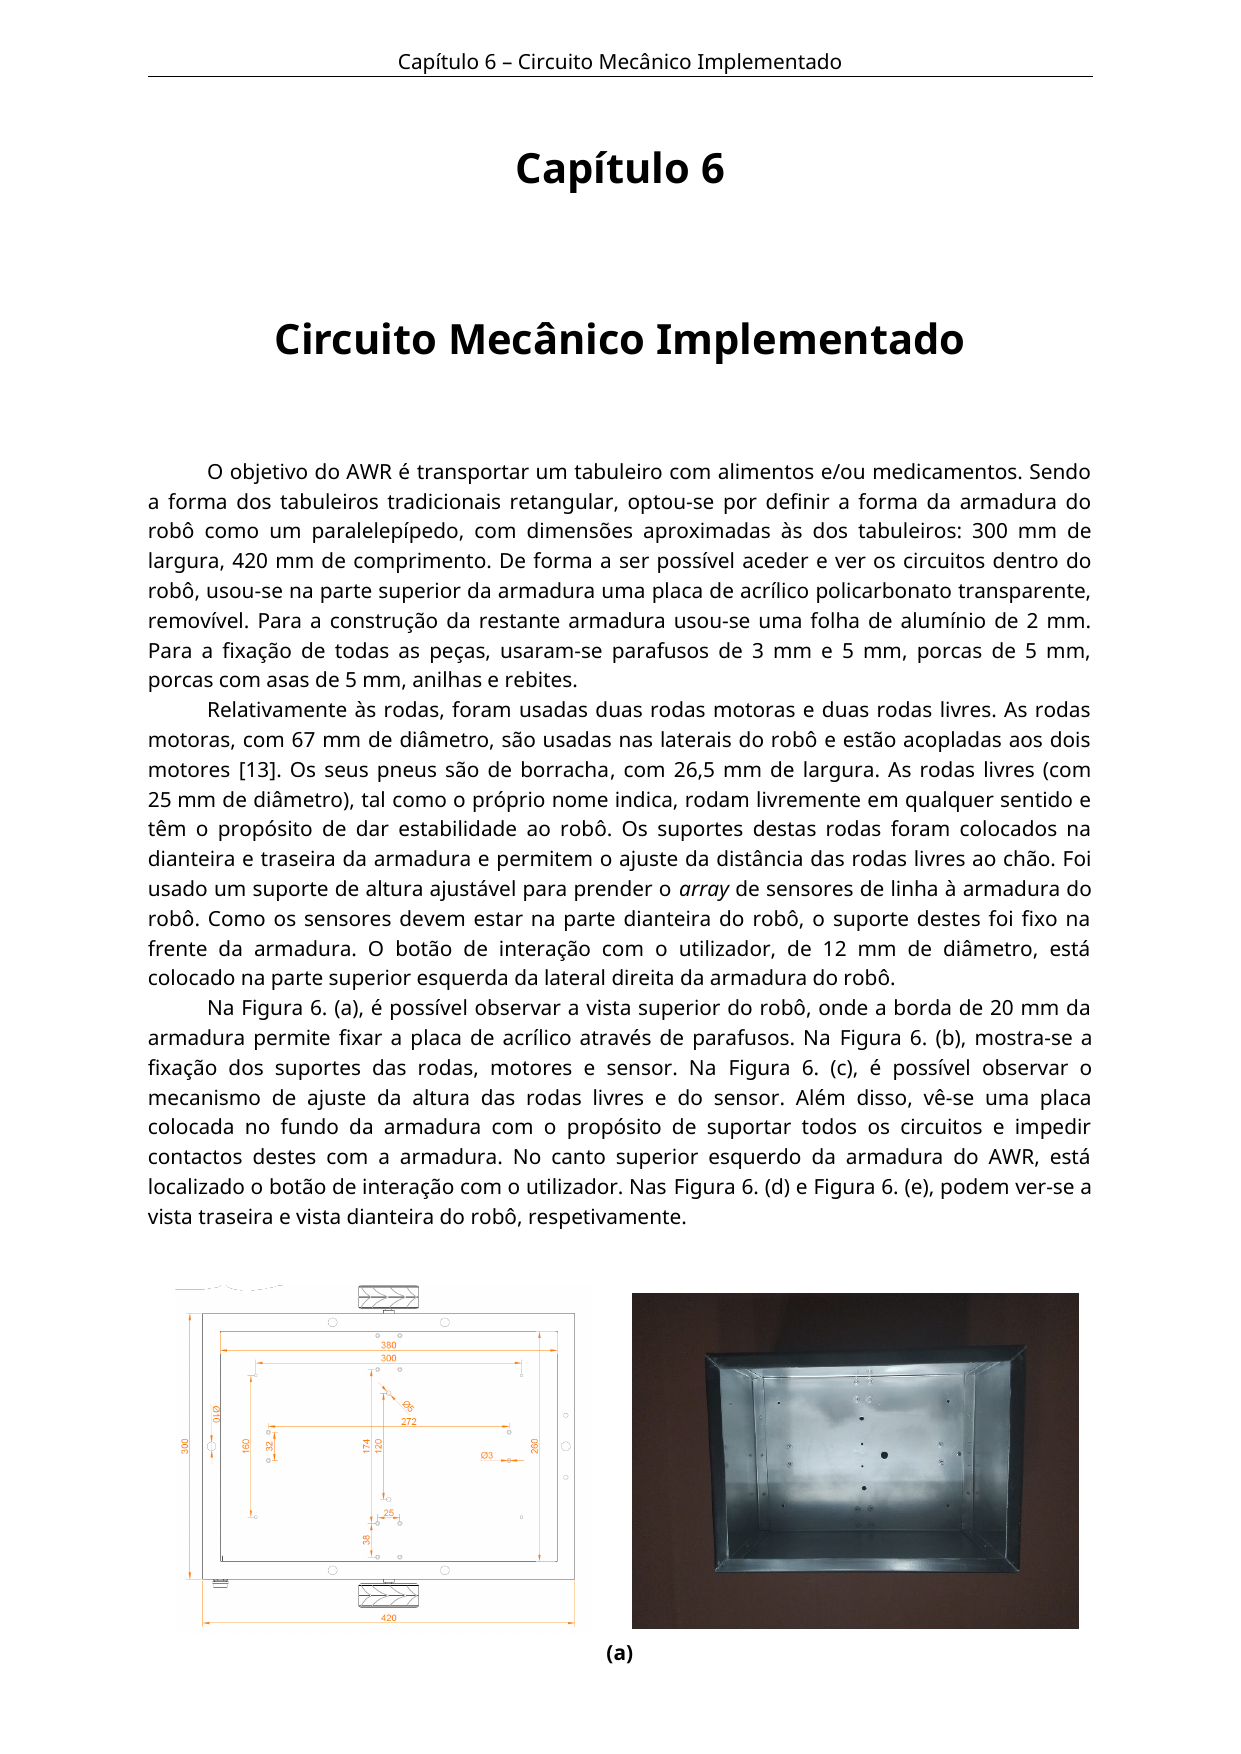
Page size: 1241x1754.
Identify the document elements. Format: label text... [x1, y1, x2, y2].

table_header [620, 1285, 1092, 1638]
table_cell (a) [148, 1638, 1092, 1667]
picture [175, 1285, 592, 1637]
table_header [148, 1285, 619, 1638]
subtitle Circuito Mecânico Implementado [148, 139, 1092, 366]
text Relativamente às rodas, foram usadas duas rodas motoras e duas rodas livres. As rodas motoras, com 67 mm de diâmetro, são usadas nas laterais do robô e estão acopladas aos dois motores . Os seus pneus são de borracha, com 26,5 mm de largura. As rodas livres (com 25 mm de diâmetro), tal como o próprio nome indica, rodam livremente em qualquer sentido e têm o propósito de dar estabilidade ao robô. Os suportes destas rodas foram colocados na dianteira e traseira da armadura e permitem o ajuste da distância das rodas livres ao chão. Foi usado um suporte de altura ajustável para prender o array de sensores de linha à armadura do robô. Como os sensores devem estar na parte dianteira do robô, o suporte destes foi fixo na frente da armadura. O botão de interação com o utilizador, de 12 mm de diâmetro, está colocado na parte superior esquerda da lateral direita da armadura do robô. [148, 695, 1092, 992]
picture [632, 1293, 1079, 1629]
text O objetivo do AWR é transportar um tabuleiro com alimentos e/ou medicamentos. Sendo a forma dos tabuleiros tradicionais retangular, optou-se por definir a forma da armadura do robô como um paralelepípedo, com dimensões aproximadas às dos tabuleiros: 300 mm de largura, 420 mm de comprimento. De forma a ser possível aceder e ver os circuitos dentro do robô, usou-se na parte superior da armadura uma placa de acrílico policarbonato transparente, removível. Para a construção da restante armadura usou-se uma folha de alumínio de 2 mm. Para a fixação de todas as peças, usaram-se parafusos de 3 mm e 5 mm, porcas de 5 mm, porcas com asas de 5 mm, anilhas e rebites. [148, 457, 1092, 694]
